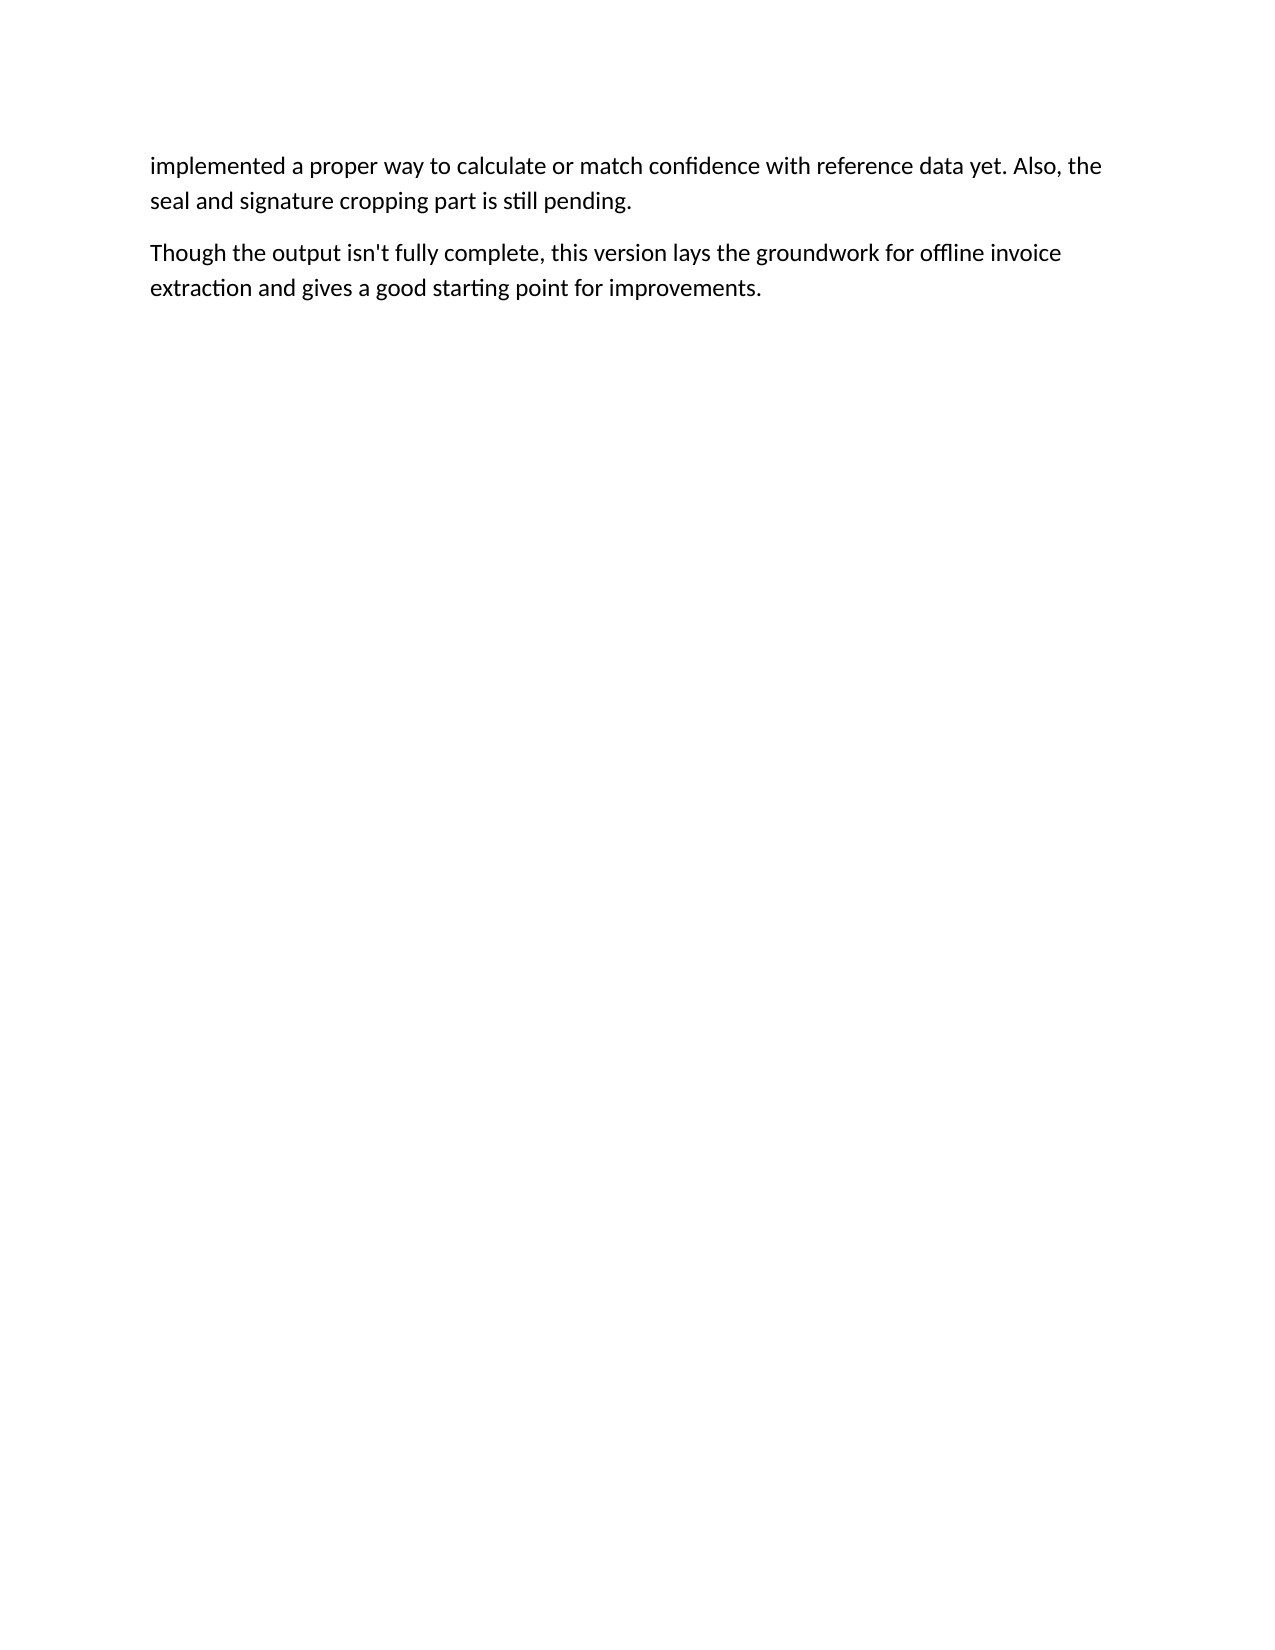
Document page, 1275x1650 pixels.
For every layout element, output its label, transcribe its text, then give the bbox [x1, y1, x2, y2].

text Though the output isn't fully complete, this version lays the groundwork for offline invoice extraction and gives a good starting point for improvements. [150, 237, 1125, 302]
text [150, 150, 1125, 216]
